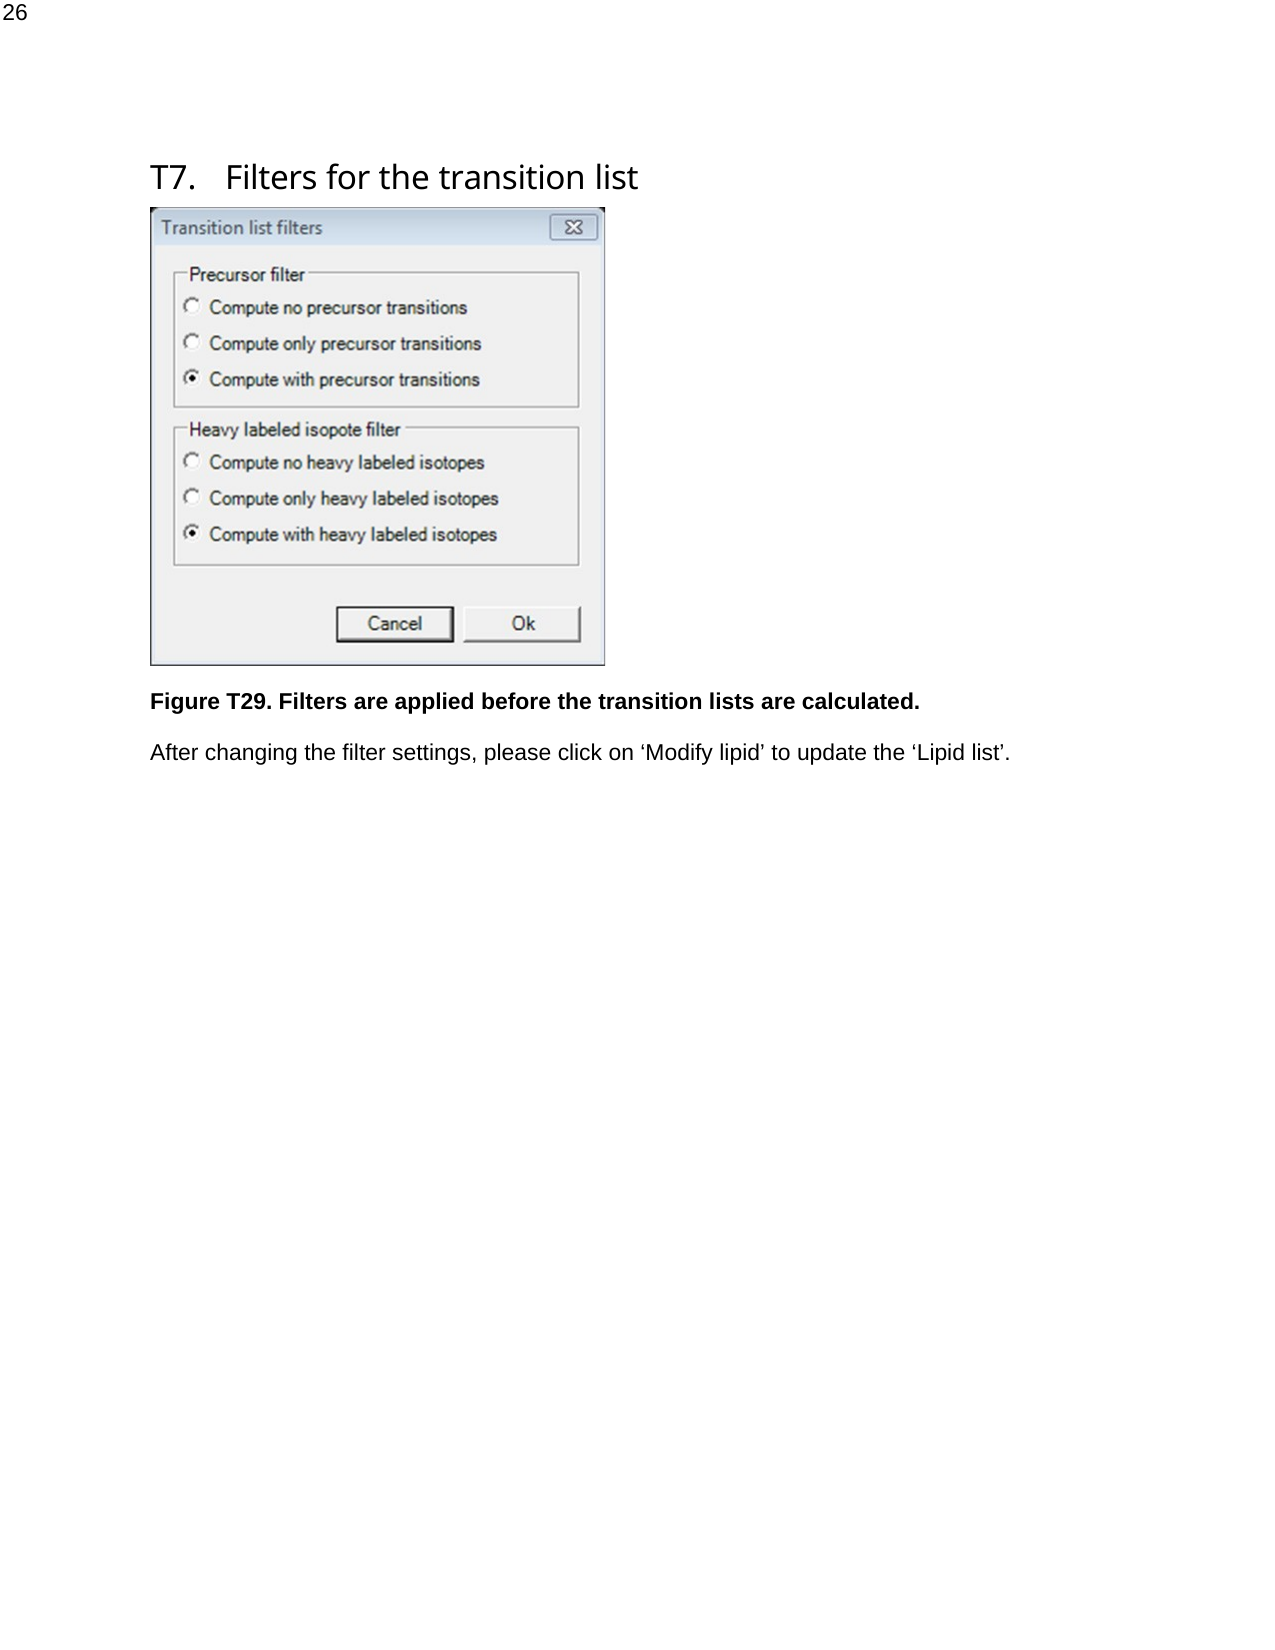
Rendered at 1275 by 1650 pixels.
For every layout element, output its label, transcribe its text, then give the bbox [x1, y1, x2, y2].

picture [150, 207, 605, 666]
text After changing the filter settings, please click on ‘Modify lipid’ to update the ‘Lipid list’. [150, 739, 1150, 765]
subtitle T7. Filters for the transition list [150, 154, 1150, 199]
